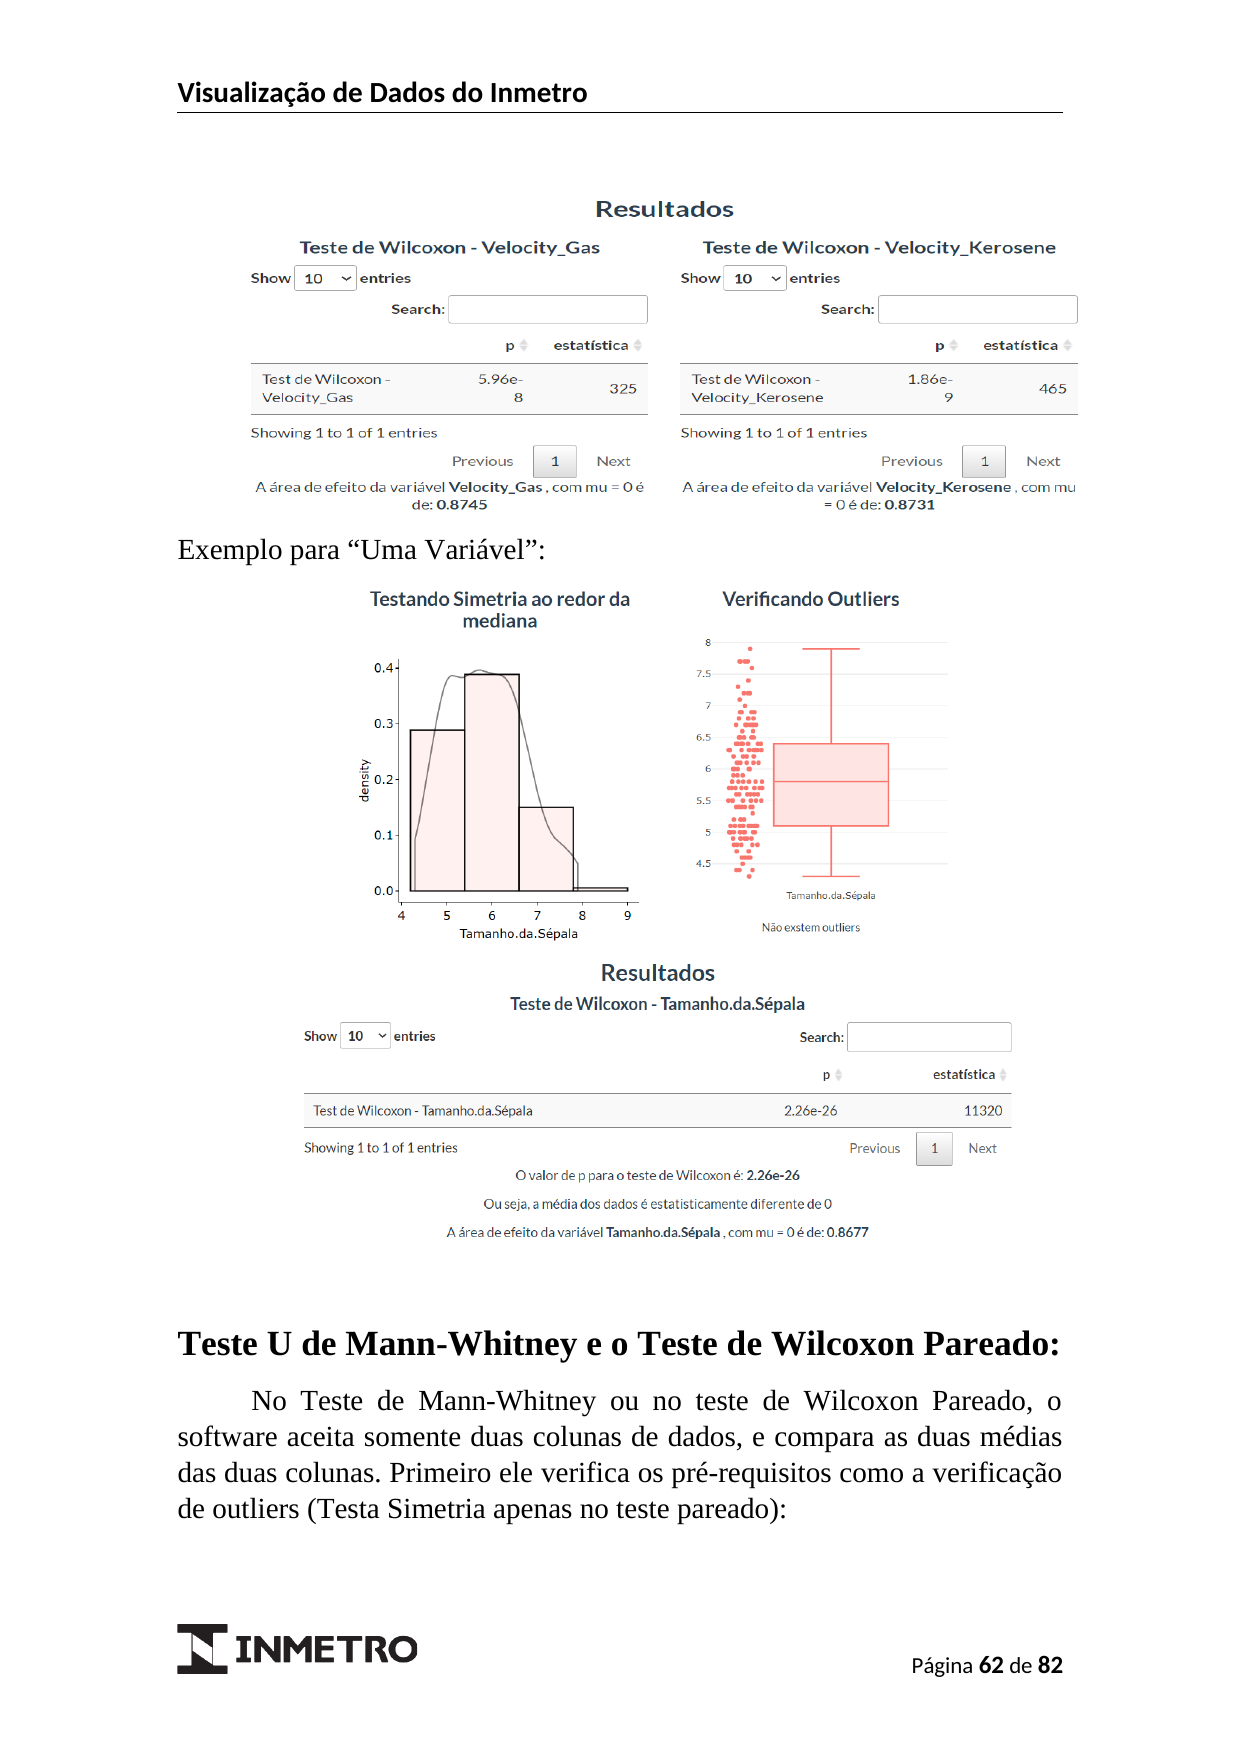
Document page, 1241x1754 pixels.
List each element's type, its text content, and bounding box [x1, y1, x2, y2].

picture [251, 192, 1085, 514]
text Teste U de Mann-Whitney e o Teste de Wilcoxon Pareado: [177, 1322, 1063, 1363]
text No Teste de Mann-Whitney ou no teste de Wilcoxon Pareado, o software aceita somente duas colunas de dados, e compara as duas médias das duas colunas. Primeiro ele verifica os pré-requisitos como a verificação de outliers (Testa Simetria apenas no teste pareado): [177, 1383, 1063, 1524]
text Exemplo para “Uma Variável”: [177, 532, 1063, 566]
picture [177, 1624, 418, 1674]
picture [355, 585, 959, 941]
picture [301, 959, 1013, 1251]
